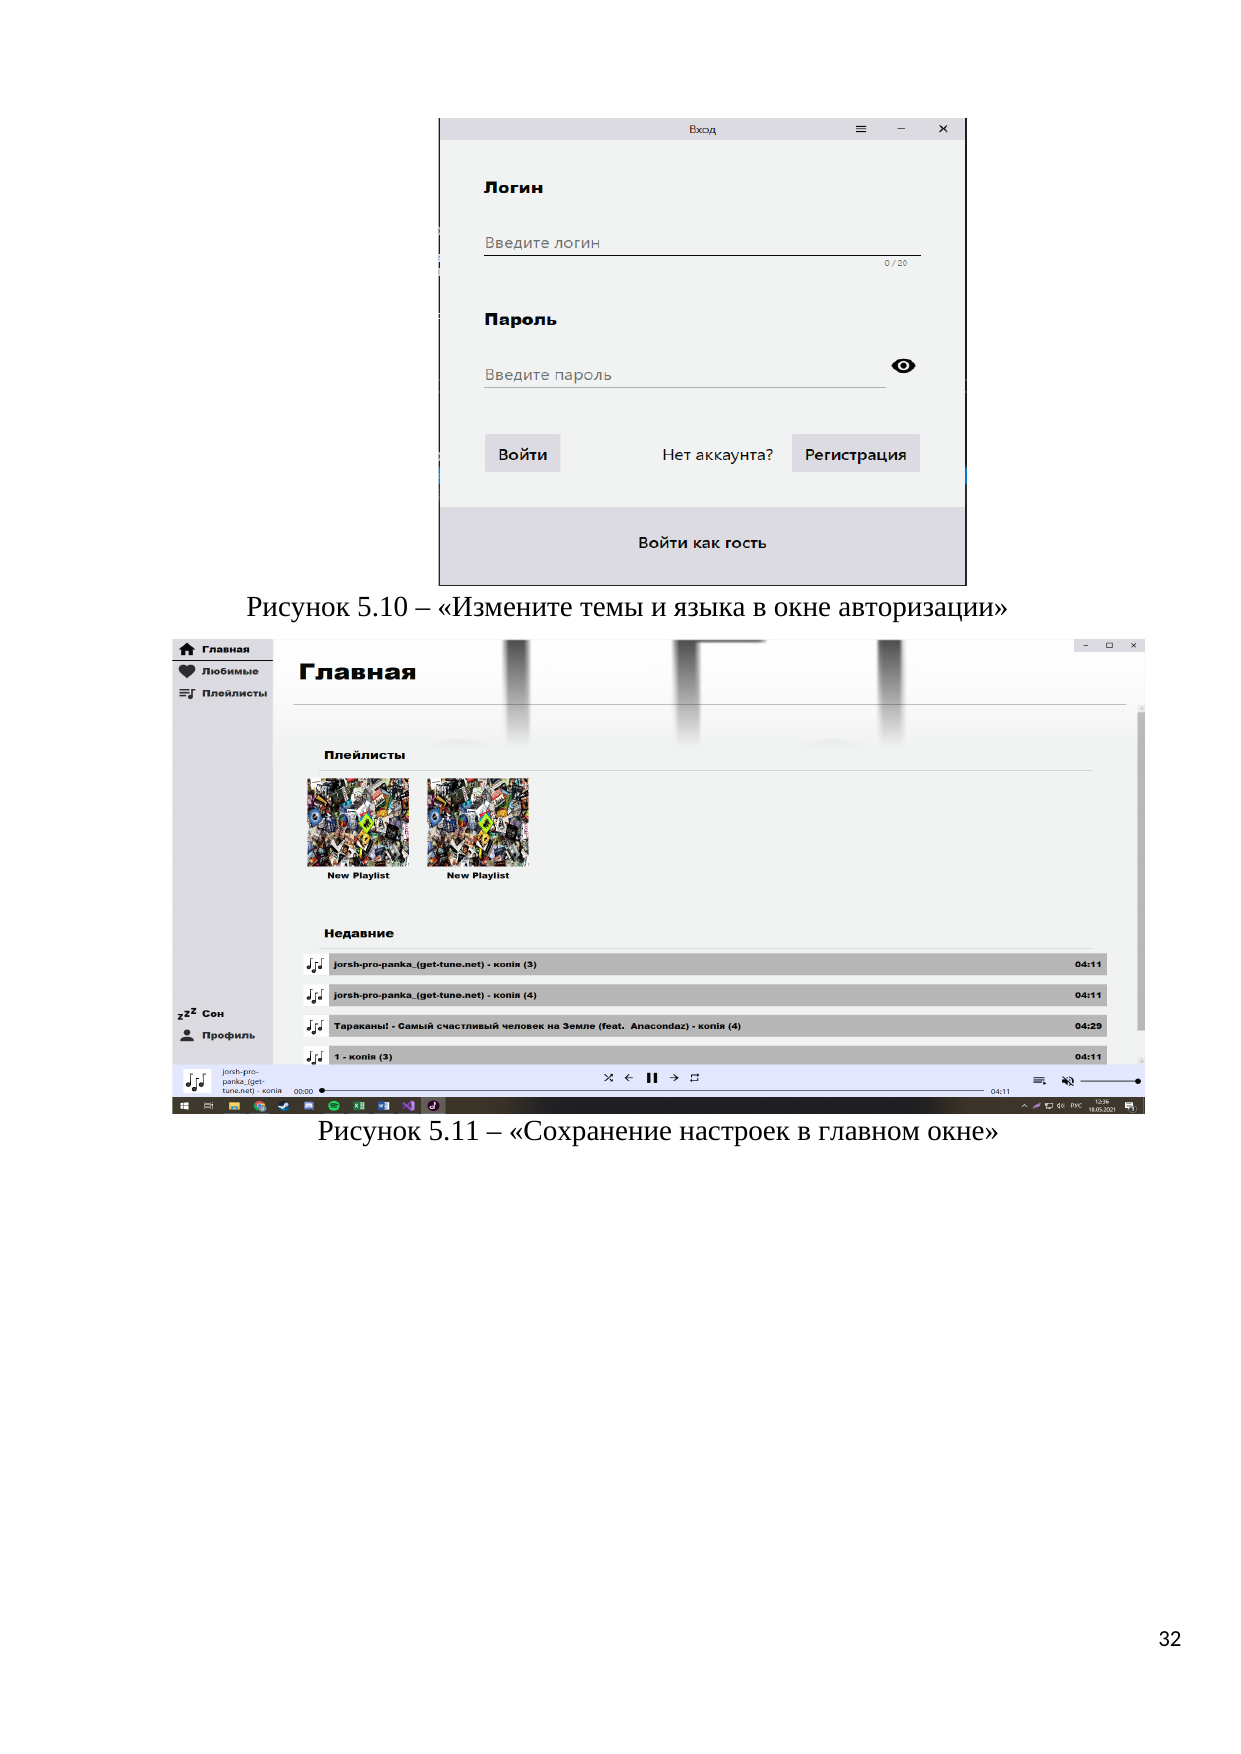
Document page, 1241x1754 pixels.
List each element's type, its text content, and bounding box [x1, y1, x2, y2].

picture [438, 118, 967, 586]
text Рисунок 5.11 – «Сохранение настроек в главном окне» [136, 1113, 1181, 1147]
picture [172, 639, 1145, 1114]
text Рисунок 5.10 – «Измените темы и языка в окне авторизации» [136, 589, 1181, 623]
